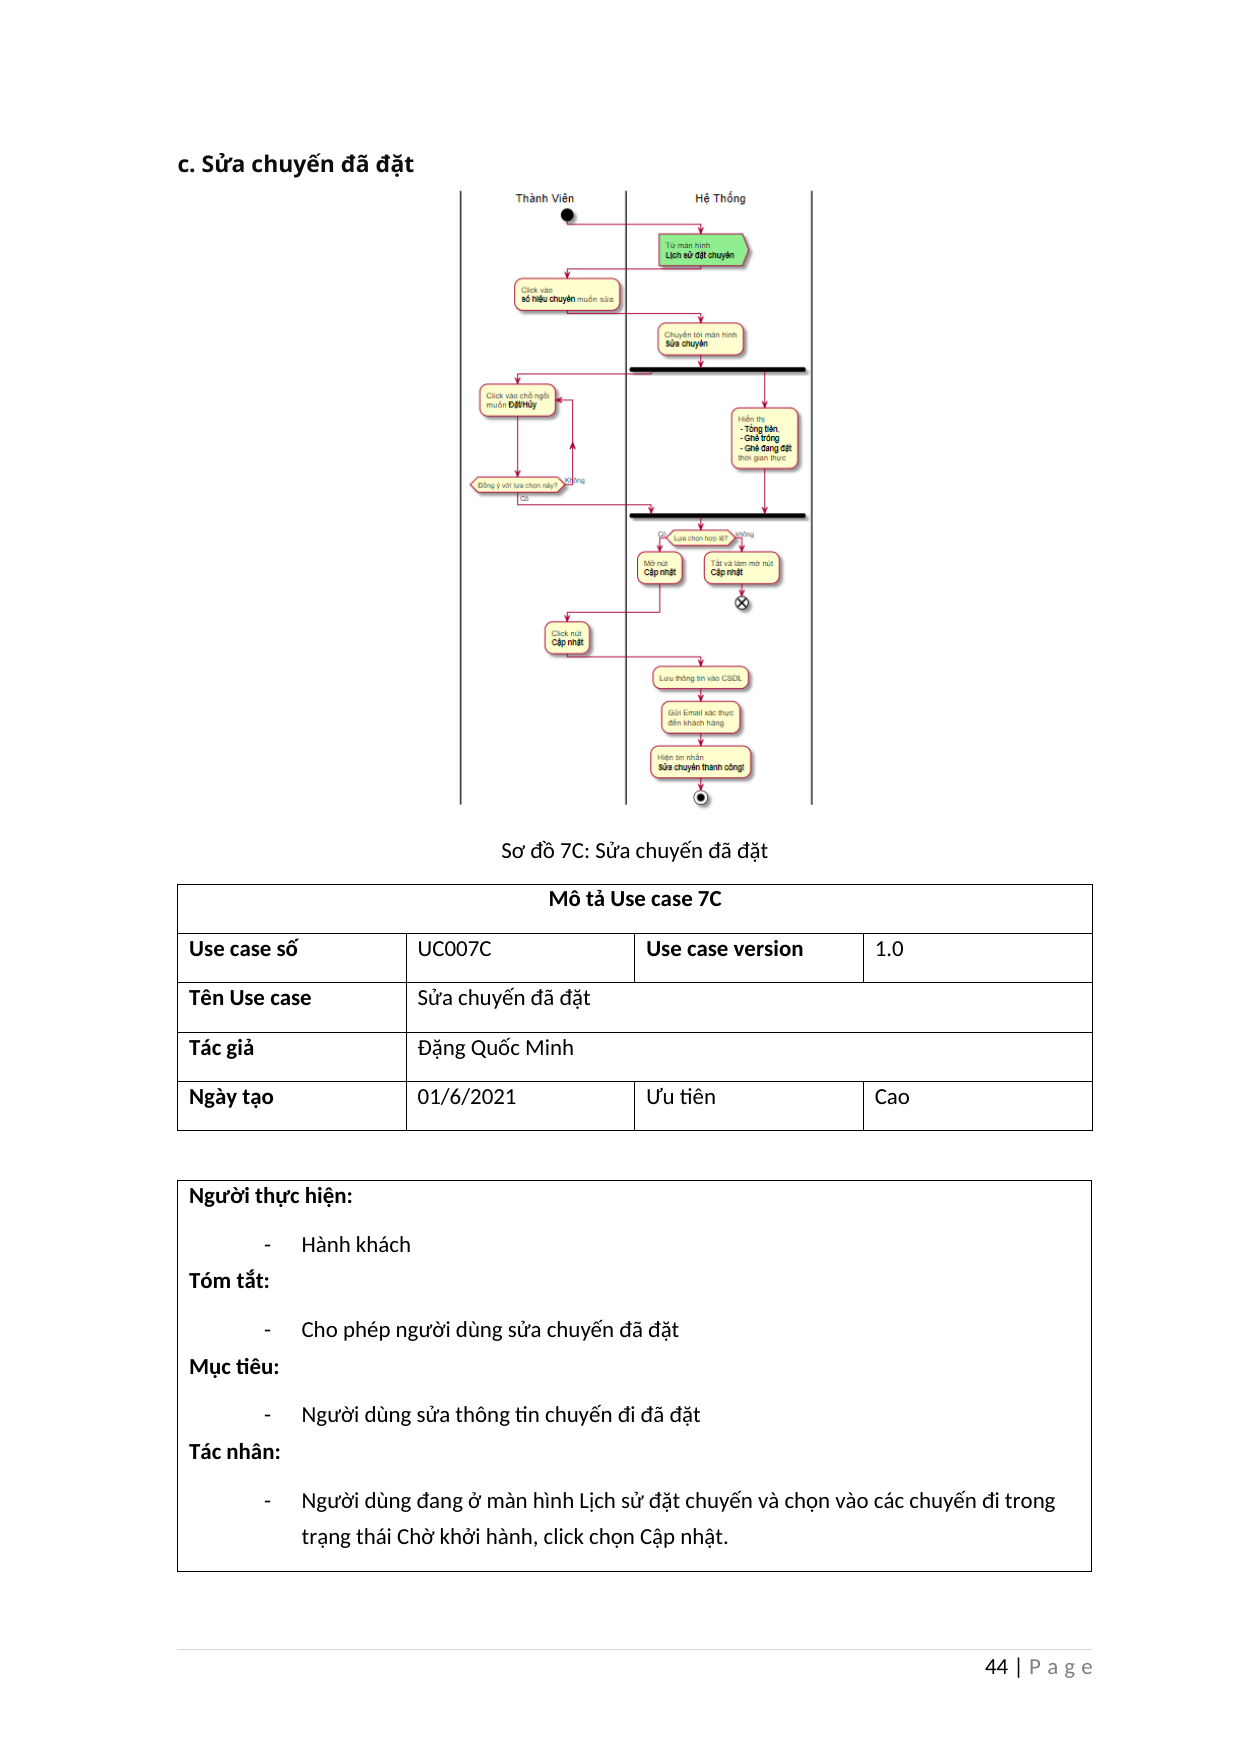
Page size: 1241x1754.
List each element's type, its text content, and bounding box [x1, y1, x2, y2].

table_cell Tên Use case [178, 983, 406, 1032]
text c. Sửa chuyến đã đặt [177, 148, 1092, 179]
picture [438, 181, 832, 818]
table_cell 1.0 [864, 934, 1092, 982]
table_cell Ưu tiên [635, 1082, 863, 1130]
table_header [178, 1181, 1091, 1571]
table_header Mô tả Use case 7C [178, 885, 1092, 933]
table_cell UC007C [407, 934, 634, 982]
table_cell Use case version [635, 934, 863, 982]
table_cell Ngày tạo [178, 1082, 406, 1130]
table_cell Cao [864, 1082, 1092, 1130]
table_cell Đặng Quốc Minh [407, 1033, 1092, 1081]
table_cell 01/6/2021 [407, 1082, 634, 1130]
table_cell Sửa chuyến đã đặt [407, 983, 1092, 1032]
table_cell Use case số [178, 934, 406, 982]
text Sơ đồ 7C: Sửa chuyến đã đặt [177, 837, 1092, 865]
table_cell Tác giả [178, 1033, 406, 1081]
